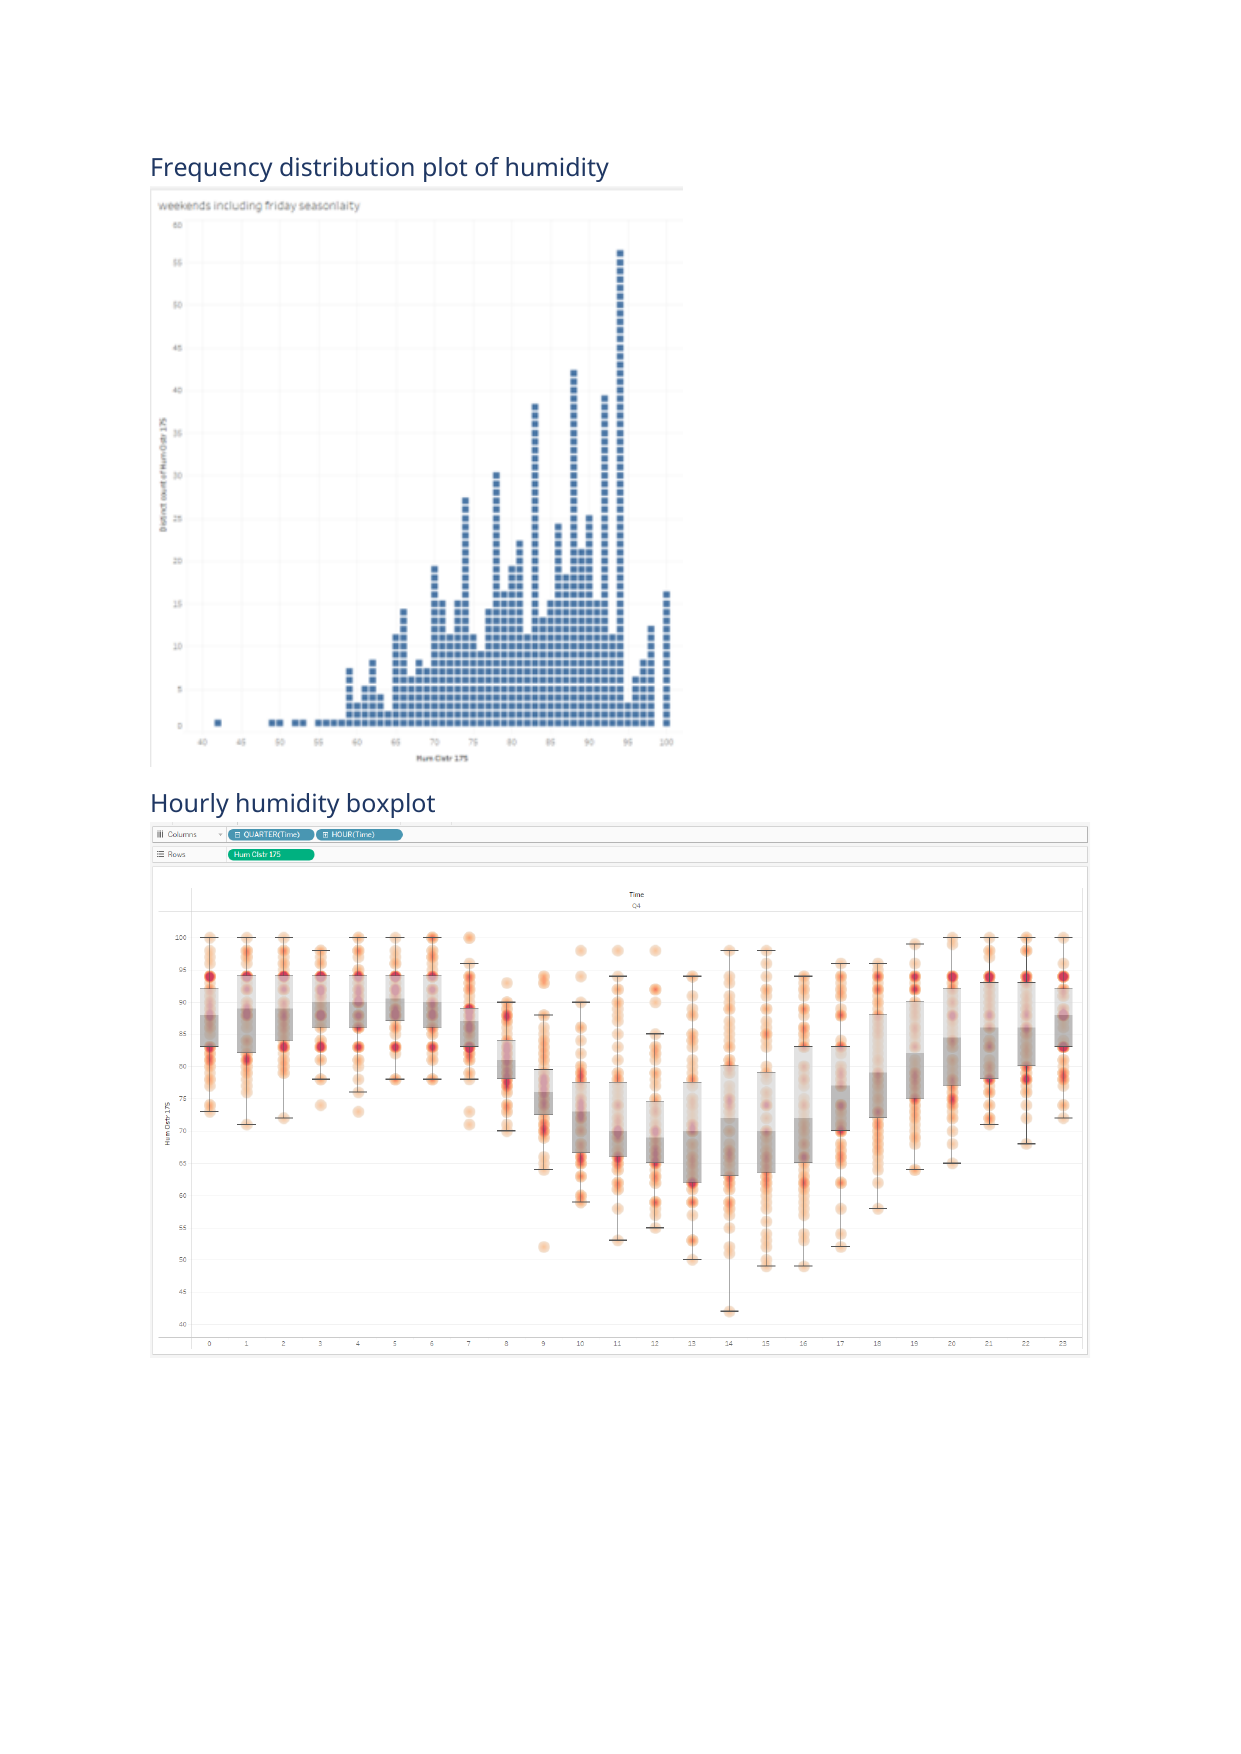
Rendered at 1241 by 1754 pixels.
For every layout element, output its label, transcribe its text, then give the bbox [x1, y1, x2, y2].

picture [150, 822, 1091, 1358]
subtitle Frequency distribution plot of humidity [150, 150, 1090, 184]
subtitle Hourly humidity boxplot [150, 786, 1090, 820]
picture [150, 186, 683, 767]
